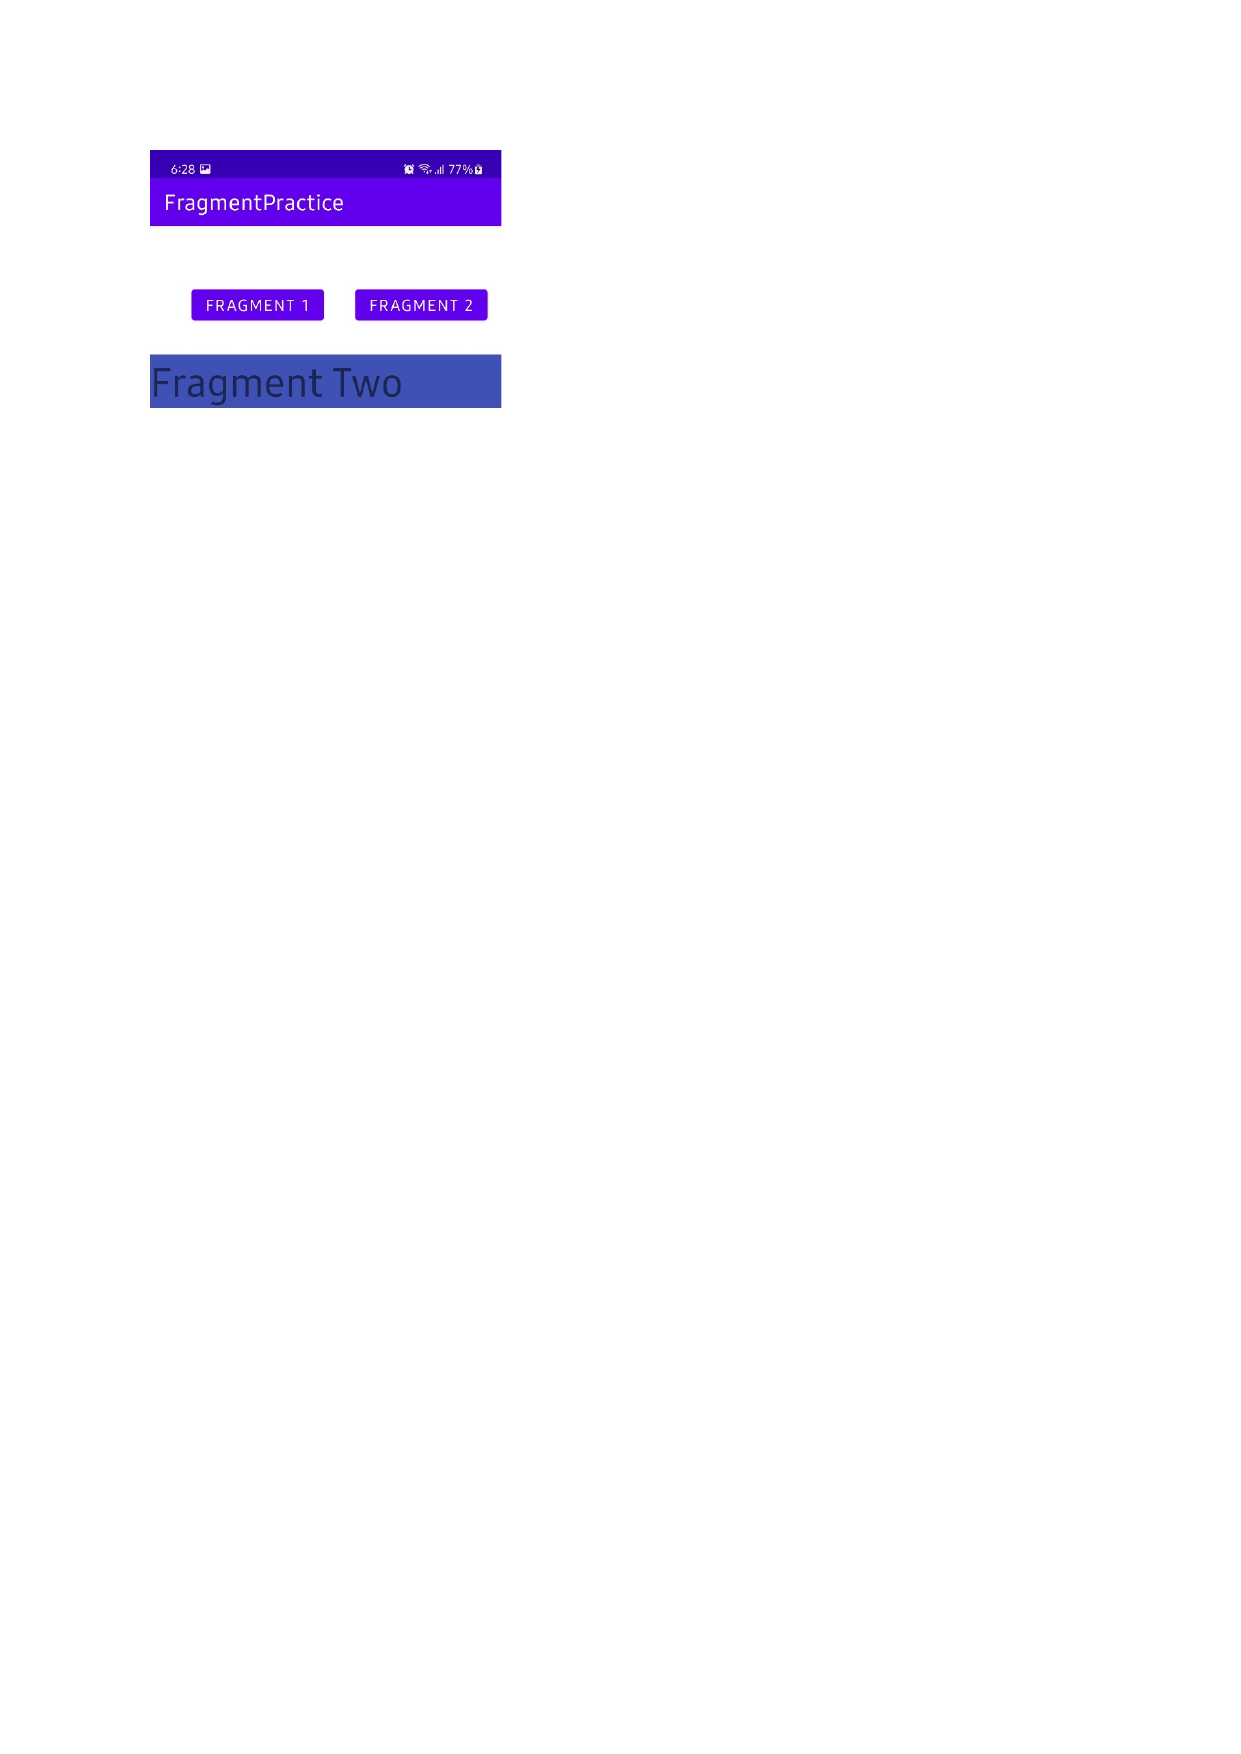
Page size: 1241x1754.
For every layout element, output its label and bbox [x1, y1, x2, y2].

picture [150, 150, 502, 932]
